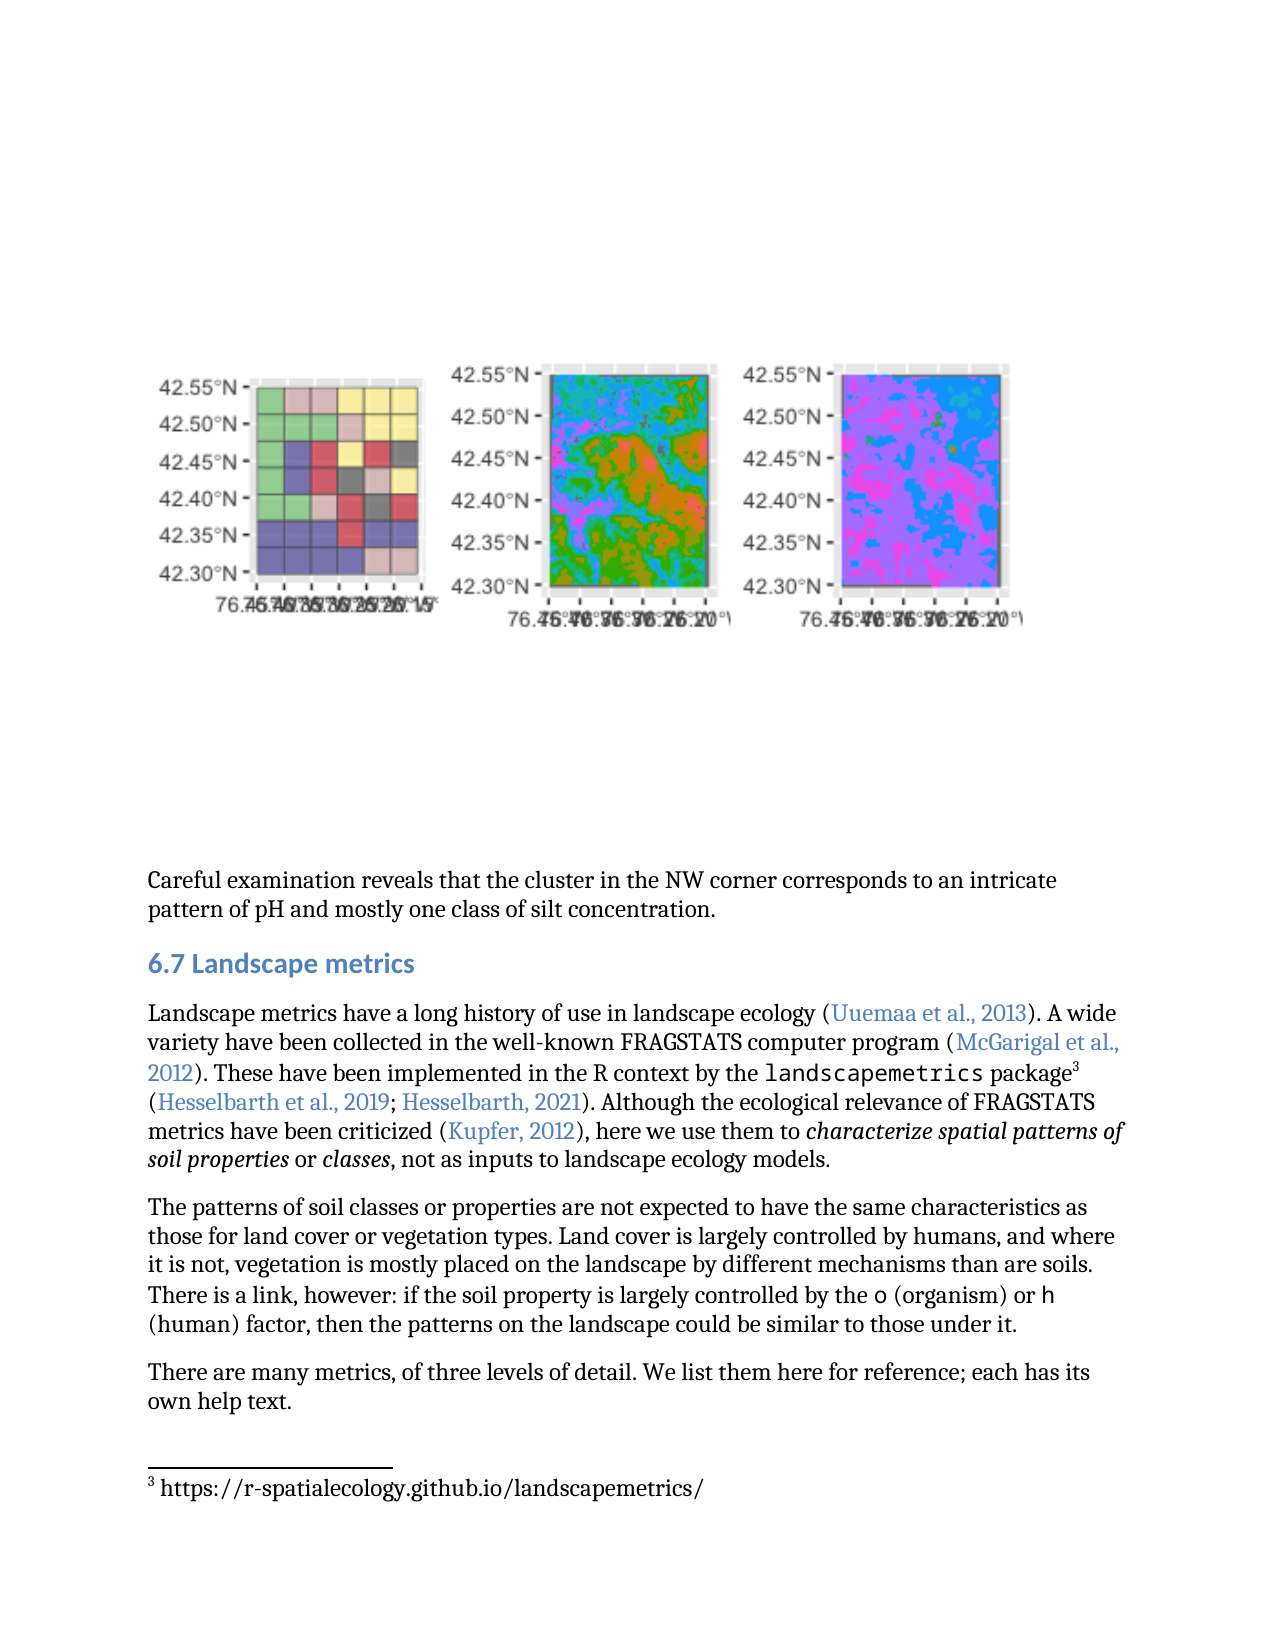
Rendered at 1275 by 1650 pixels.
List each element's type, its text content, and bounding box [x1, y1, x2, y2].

picture [147, 147, 1023, 848]
text The patterns of soil classes or properties are not expected to have the same characteristics as those for land cover or vegetation types. Land cover is largely controlled by humans, and where it is not, vegetation is mostly placed on the landscape by different mechanisms than are soils. There is a link, however: if the soil property is largely controlled by the o (organism) or h (human) factor, then the patterns on the landscape could be similar to those under it. [148, 1193, 1127, 1339]
subtitle 6.7 Landscape metrics [148, 945, 1127, 980]
text There are many metrics, of three levels of detail. We list them here for reference; each has its own help text. [148, 1358, 1127, 1415]
text Careful examination reveals that the cluster in the NW corner corresponds to an intricate pattern of pH and mostly one class of silt concentration. [148, 866, 1127, 924]
text Landscape metrics have a long history of use in landscape ecology (Uuemaa et al., 2013). A wide variety have been collected in the well-known FRAGSTATS computer program (McGarigal et al., 2012). These have been implemented in the R context by the landscapemetrics package (Hesselbarth et al., 2019; Hesselbarth, 2021). Although the ecological relevance of FRAGSTATS metrics have been criticized (Kupfer, 2012), here we use them to characterize spatial patterns of soil properties or classes, not as inputs to landscape ecology models. [148, 999, 1127, 1174]
